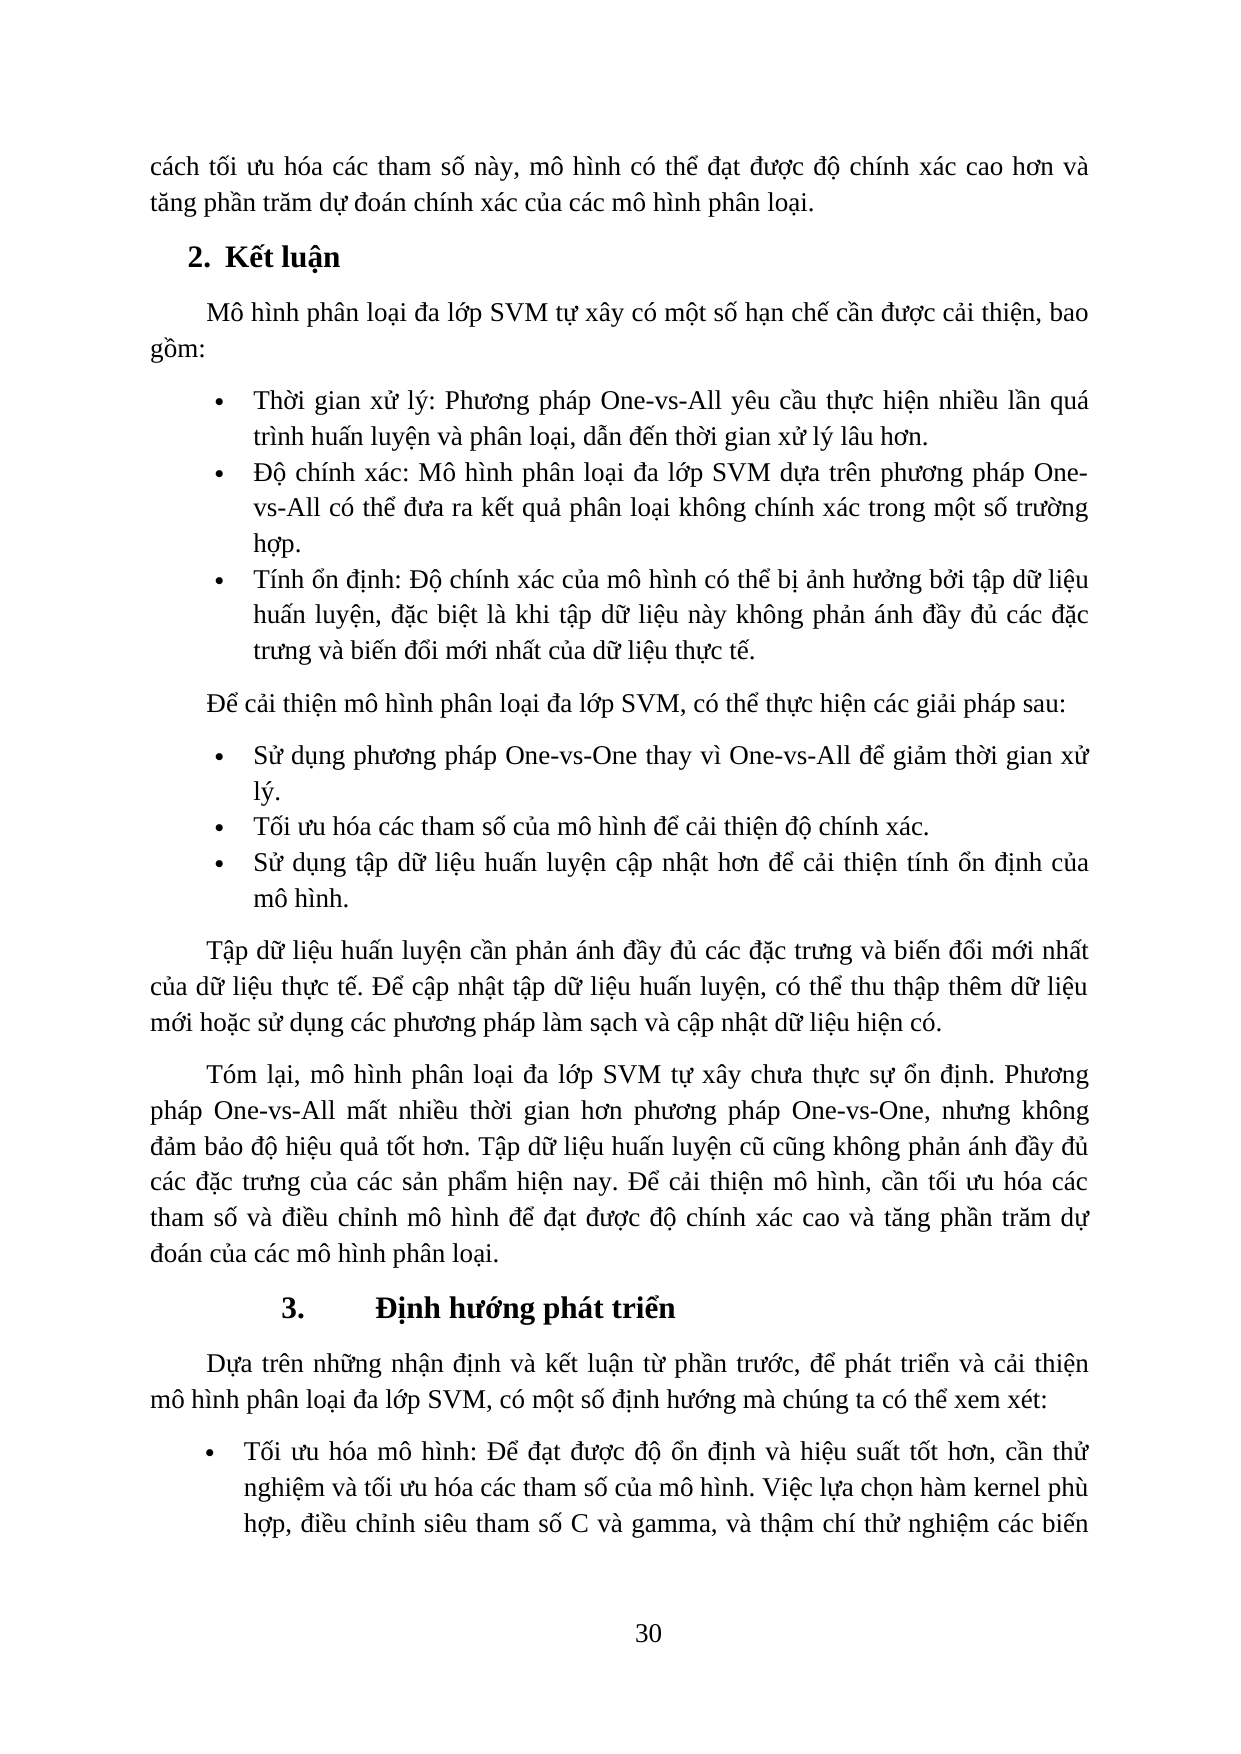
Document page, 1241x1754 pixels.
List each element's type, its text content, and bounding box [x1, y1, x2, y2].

list Sử dụng phương pháp One-vs-One thay vì One-vs-All để giảm thời gian xử lý. [216, 739, 1090, 806]
text Mô hình phân loại đa lớp SVM tự xây có một số hạn chế cần được cải thiện, bao gồm: [150, 296, 1090, 363]
text Tập dữ liệu huấn luyện cần phản ánh đầy đủ các đặc trưng và biến đổi mới nhất của dữ liệu thực tế. Để cập nhật tập dữ liệu huấn luyện, có thể thu thập thêm dữ liệu mới hoặc sử dụng các phương pháp làm sạch và cập nhật dữ liệu hiện có. [150, 934, 1090, 1037]
list Sử dụng tập dữ liệu huấn luyện cập nhật hơn để cải thiện tính ổn định của mô hình. [216, 846, 1090, 913]
list Độ chính xác: Mô hình phân loại đa lớp SVM dựa trên phương pháp One-vs-All có thể đưa ra kết quả phân loại không chính xác trong một số trường hợp. [216, 456, 1090, 558]
list Thời gian xử lý: Phương pháp One-vs-All yêu cầu thực hiện nhiều lần quá trình huấn luyện và phân loại, dẫn đến thời gian xử lý lâu hơn. [216, 384, 1090, 451]
text Dựa trên những nhận định và kết luận từ phần trước, để phát triển và cải thiện mô hình phân loại đa lớp SVM, có một số định hướng mà chúng ta có thể xem xét: [150, 1347, 1090, 1414]
text Tóm lại, mô hình phân loại đa lớp SVM tự xây chưa thực sự ổn định. Phương pháp One-vs-All mất nhiều thời gian hơn phương pháp One-vs-One, nhưng không đảm bảo độ hiệu quả tốt hơn. Tập dữ liệu huấn luyện cũ cũng không phản ánh đầy đủ các đặc trưng của các sản phẩm hiện nay. Để cải thiện mô hình, cần tối ưu hóa các tham số và điều chỉnh mô hình để đạt được độ chính xác cao và tăng phần trăm dự đoán của các mô hình phân loại. [150, 1058, 1090, 1268]
subtitle Kết luận [187, 238, 1090, 274]
list Tính ổn định: Độ chính xác của mô hình có thể bị ảnh hưởng bởi tập dữ liệu huấn luyện, đặc biệt là khi tập dữ liệu này không phản ánh đầy đủ các đặc trưng và biến đổi mới nhất của dữ liệu thực tế. [216, 563, 1090, 665]
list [206, 1435, 1090, 1538]
list Tối ưu hóa các tham số của mô hình để cải thiện độ chính xác. [216, 811, 1090, 842]
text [150, 150, 1090, 217]
text Để cải thiện mô hình phân loại đa lớp SVM, có thể thực hiện các giải pháp sau: [150, 687, 1090, 718]
subtitle Định hướng phát triển [225, 1289, 1090, 1325]
